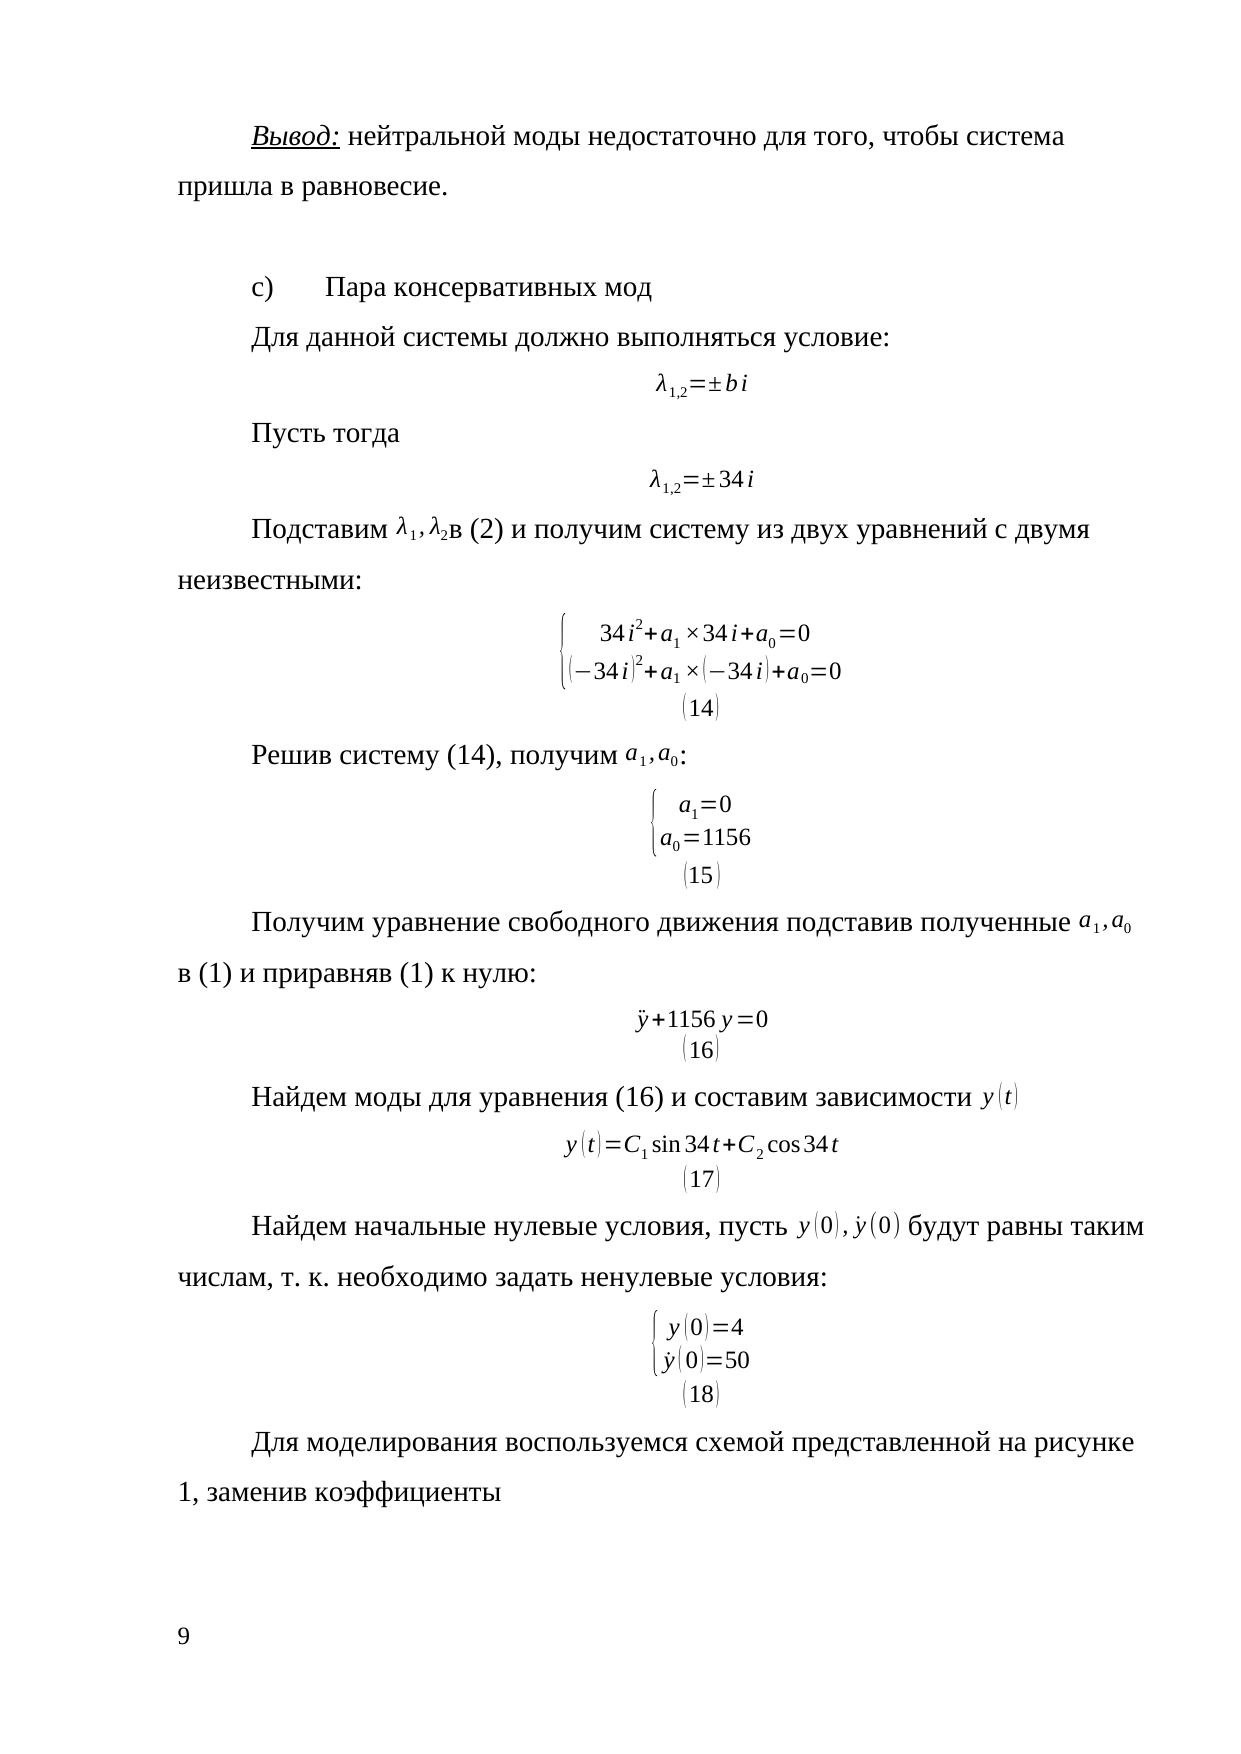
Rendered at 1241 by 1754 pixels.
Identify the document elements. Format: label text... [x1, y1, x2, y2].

text Найдем начальные нулевые условия, пусть будут равны таким числам, т. к. необходимо задать ненулевые условия: [177, 1208, 1152, 1292]
list Пара консервативных мод [177, 269, 1152, 303]
text Для данной системы должно выполняться условие: [177, 319, 1152, 353]
text Вывод: нейтральной моды недостаточно для того, чтобы система пришла в равновесие. [177, 118, 1152, 202]
text Получим уравнение свободного движения подставив полученные в (1) и приравняв (1) к нулю: [177, 904, 1152, 988]
text Подставим в (2) и получим систему из двух уравнений с двумя неизвестными: [177, 511, 1152, 595]
text Для моделирования воспользуемся схемой представленной на рисунке 1, заменив коэффициенты [177, 1424, 1152, 1508]
text Найдем моды для уравнения (16) и составим зависимости [177, 1079, 1152, 1113]
text Решив систему (14), получим : [177, 737, 1152, 771]
text Пусть тогда [177, 415, 1152, 449]
